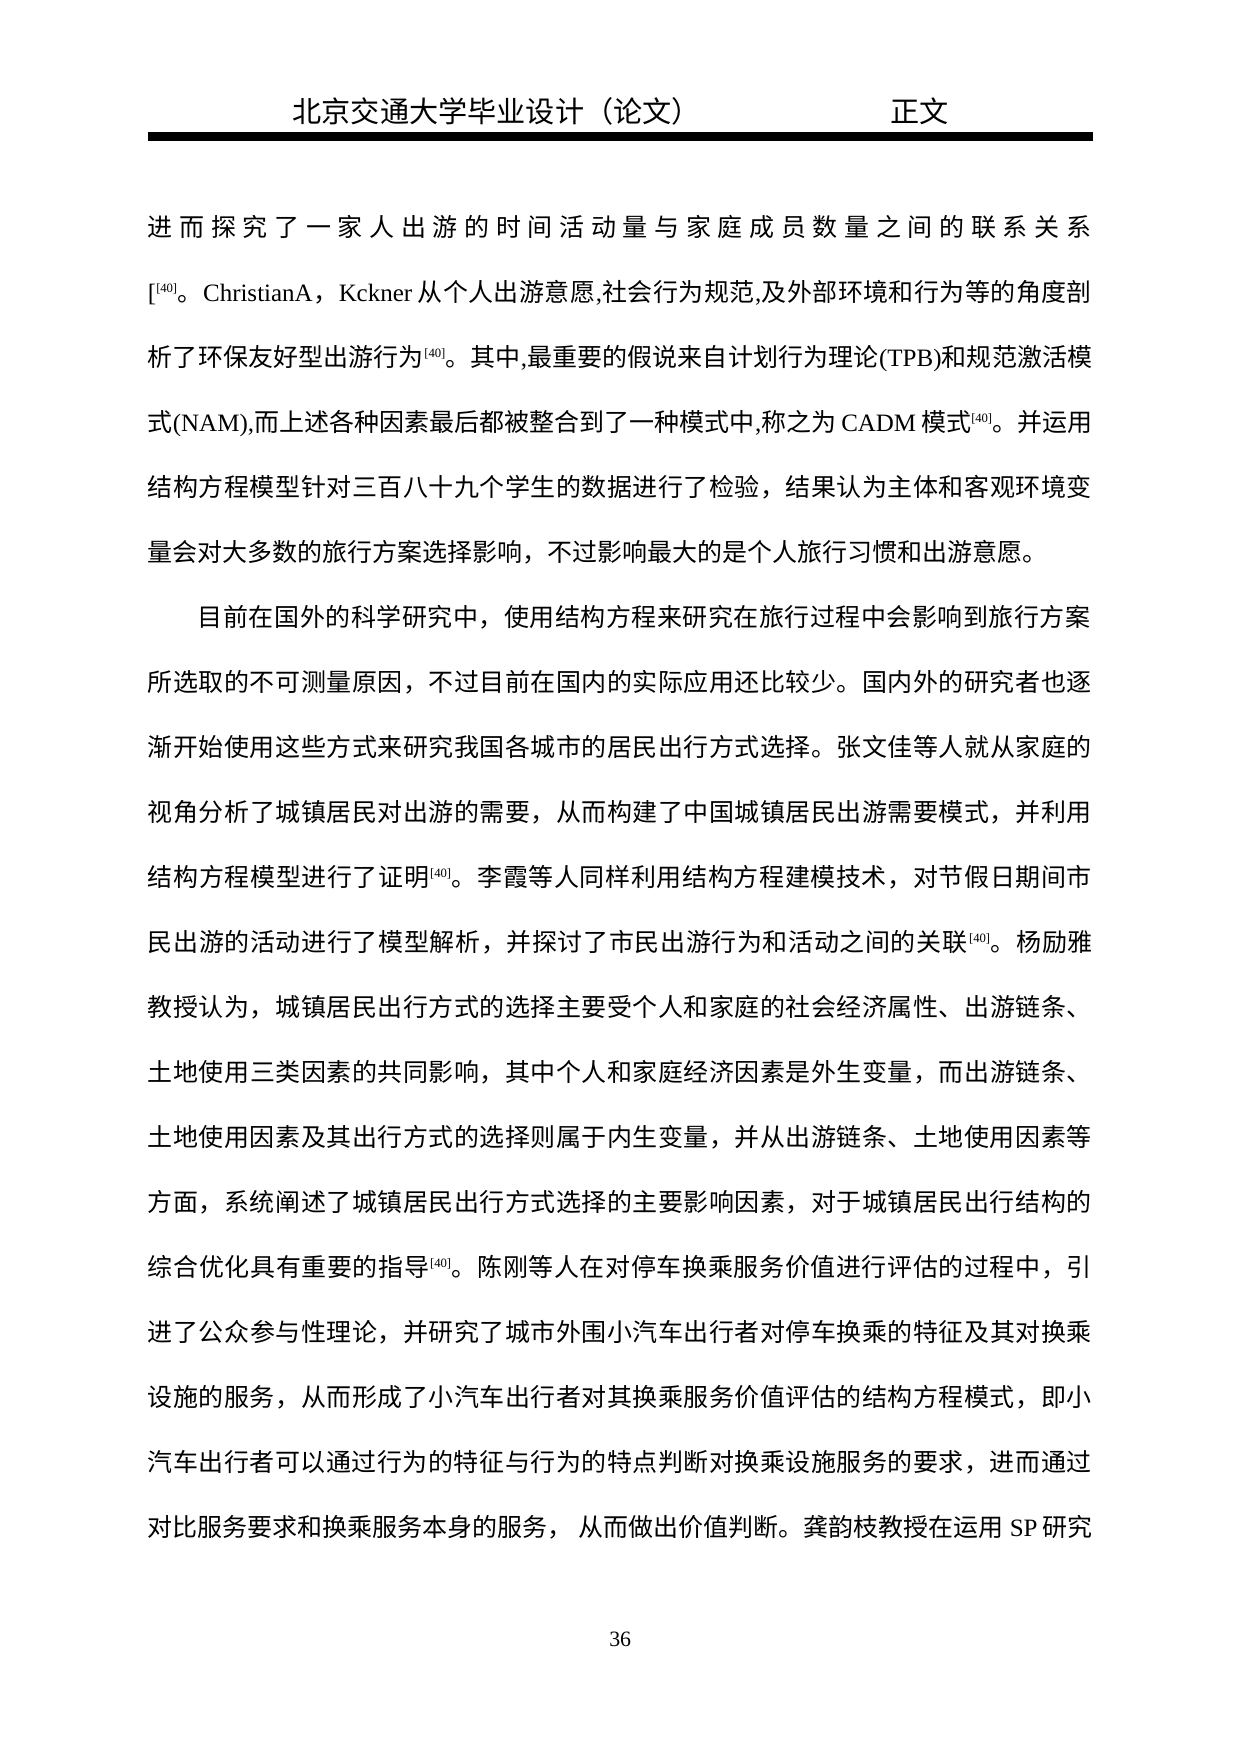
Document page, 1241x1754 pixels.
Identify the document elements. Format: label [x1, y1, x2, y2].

text [148, 583, 1092, 1558]
text [148, 193, 1092, 583]
